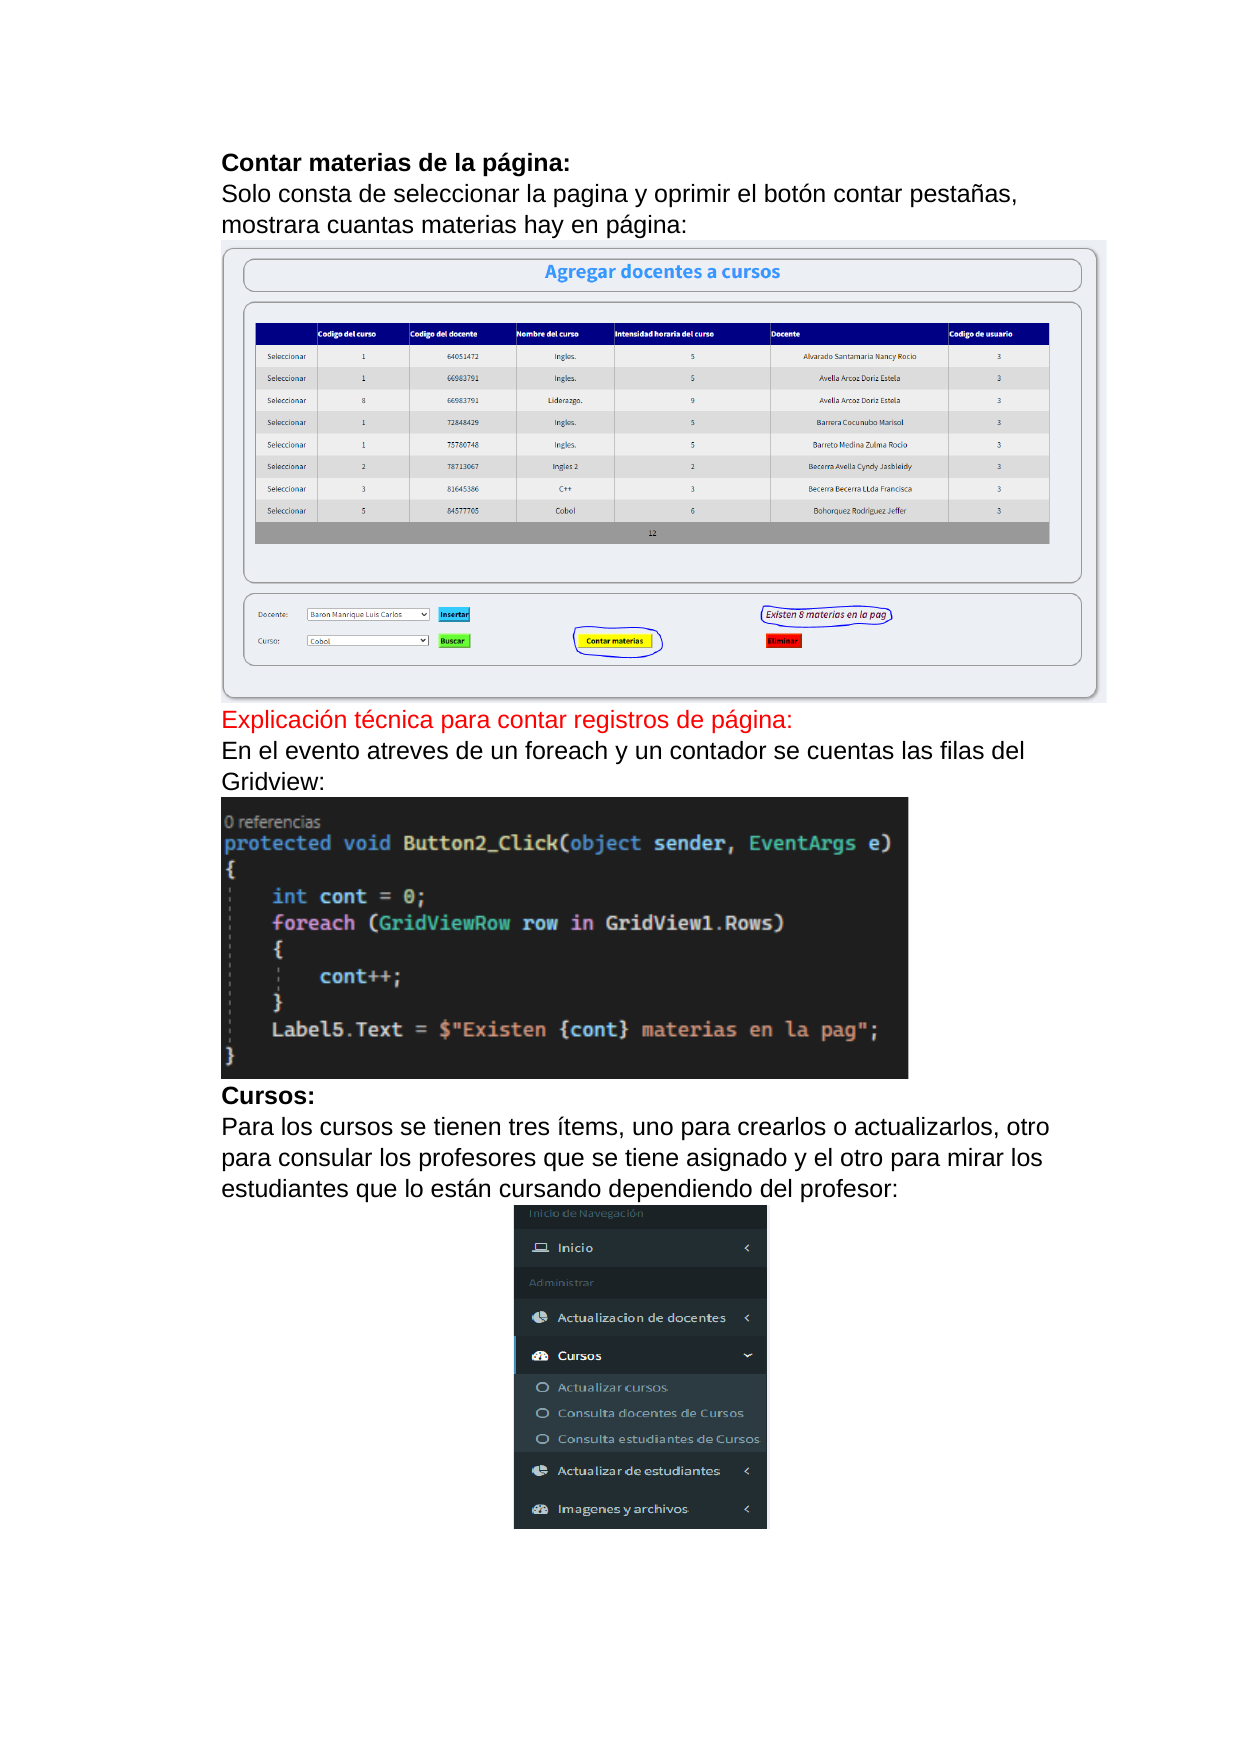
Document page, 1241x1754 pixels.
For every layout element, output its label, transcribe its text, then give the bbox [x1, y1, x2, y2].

list Solo consta de seleccionar la pagina y oprimir el botón contar pestañas, mostrara cuantas materias hay en página: [221, 179, 1063, 238]
list Contar materias de la página: [221, 148, 1063, 176]
list Cursos: [221, 1081, 1063, 1110]
list Explicación técnica para contar registros de página: [221, 705, 1063, 733]
picture [513, 1205, 770, 1529]
picture [221, 797, 909, 1079]
list Para los cursos se tienen tres ítems, uno para crearlos o actualizarlos, otro para consular los profesores que se tiene asignado y el otro para mirar los estudiantes que lo están cursando dependiendo del profesor: [221, 1112, 1063, 1203]
picture [221, 240, 1107, 703]
list En el evento atreves de un foreach y un contador se cuentas las filas del Gridview: [221, 736, 1063, 796]
